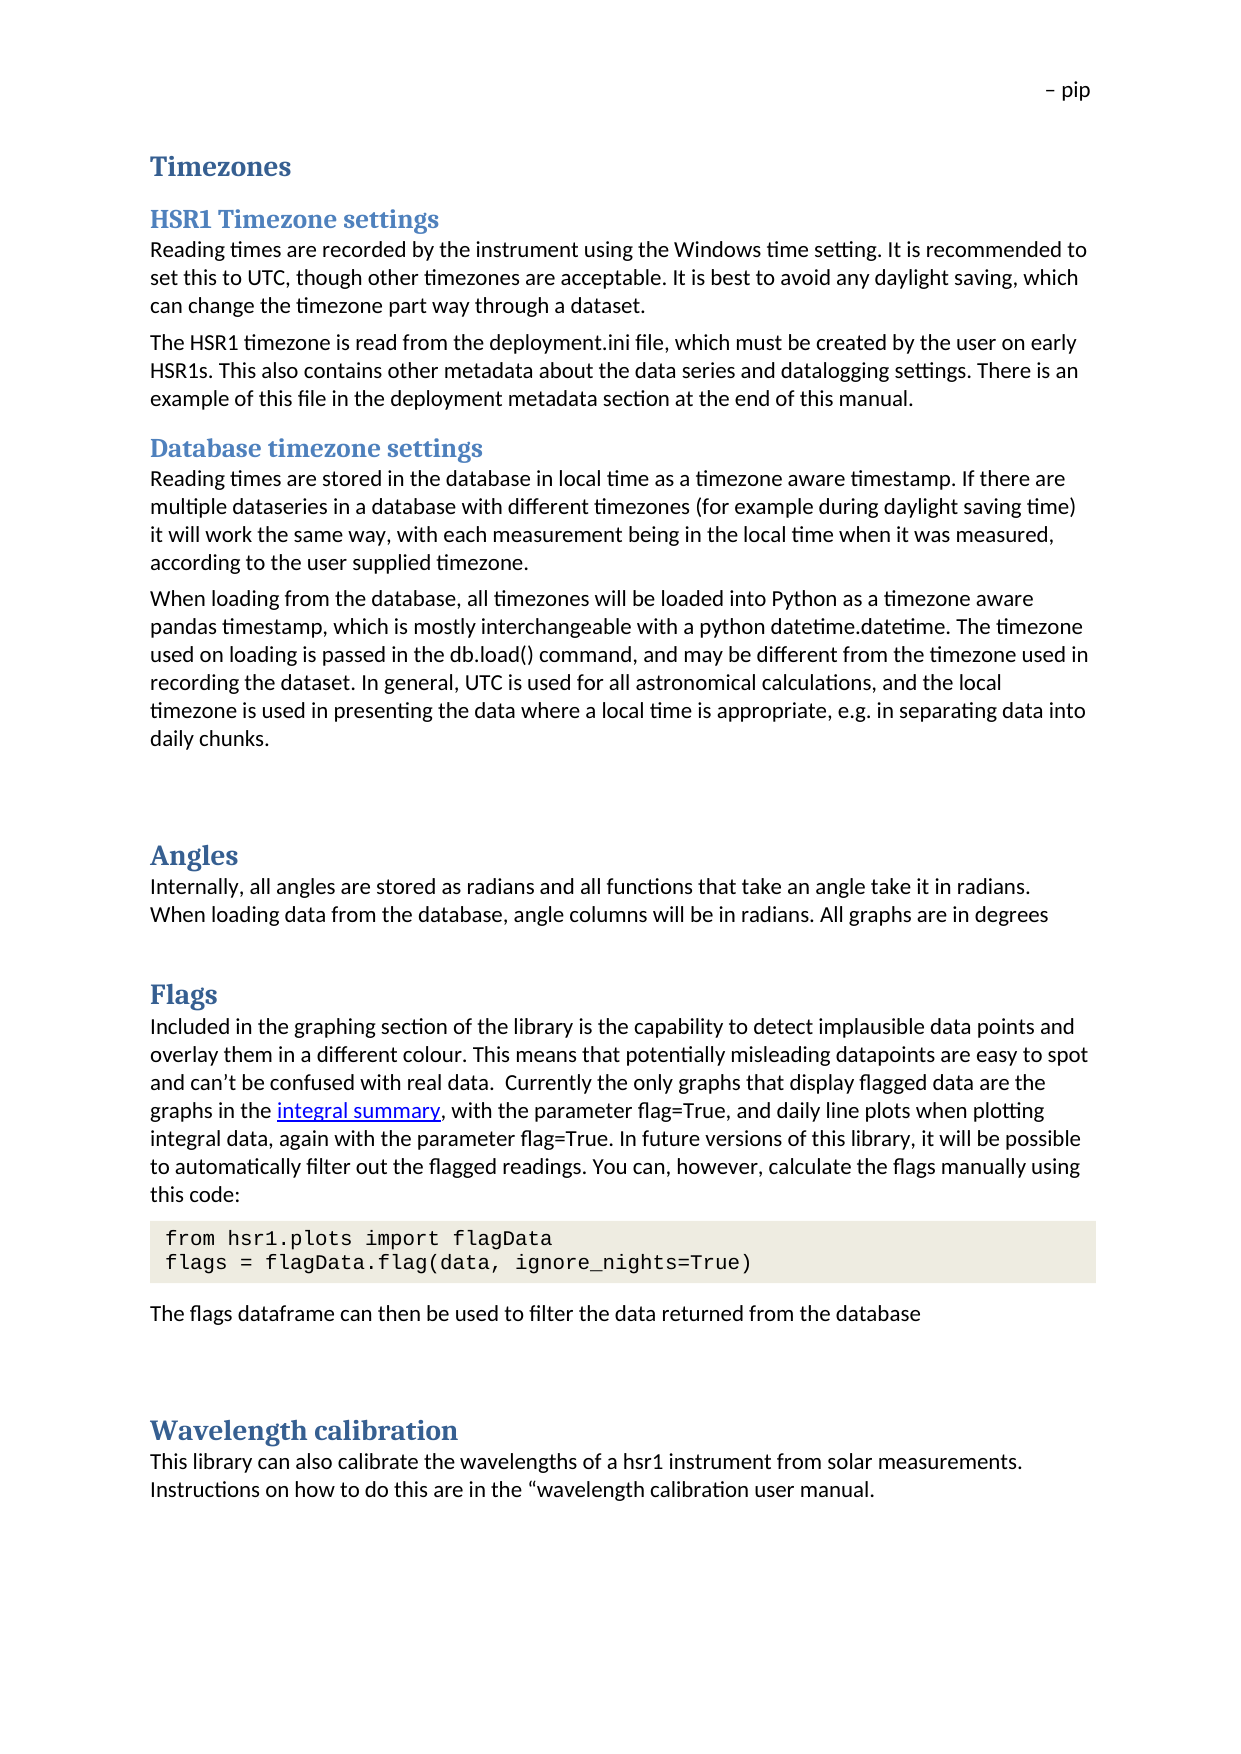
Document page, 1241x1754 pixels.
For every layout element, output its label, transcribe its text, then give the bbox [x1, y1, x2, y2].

text When loading from the database, all timezones will be loaded into Python as a timezone aware pandas timestamp, which is mostly interchangeable with a python datetime.datetime. The timezone used on loading is passed in the db.load() command, and may be different from the timezone used in recording the dataset. In general, UTC is used for all astronomical calculations, and the local timezone is used in presenting the data where a local time is appropriate, e.g. in separating data into daily chunks. [150, 584, 1090, 752]
text Reading times are stored in the database in local time as a timezone aware timestamp. If there are multiple dataseries in a database with different timezones (for example during daylight saving time) it will work the same way, with each measurement being in the local time when it was measured, according to the user supplied timezone. [150, 464, 1090, 576]
text Reading times are recorded by the instrument using the Windows time setting. It is recommended to set this to UTC, though other timezones are acceptable. It is best to avoid any daylight saving, which can change the timezone part way through a dataset. [150, 236, 1090, 319]
text The flags dataframe can then be used to filter the data returned from the database [150, 1284, 1090, 1327]
subtitle Flags [150, 978, 1090, 1012]
subtitle Wavelength calibration [150, 1414, 1090, 1447]
text Included in the graphing section of the library is the capability to detect implausible data points and overlay them in a different colour. This means that potentially misleading datapoints are easy to spot and can’t be confused with real data. Currently the only graphs that display flagged data are the graphs in the integral summary, with the parameter flag=True, and daily line plots when plotting integral data, again with the parameter flag=True. In future versions of this library, it will be possible to automatically filter out the flagged readings. You can, however, calculate the flags manually using this code: [150, 1012, 1090, 1208]
subtitle Angles [150, 839, 1090, 872]
subtitle Timezones [150, 150, 1090, 183]
text This library can also calibrate the wavelengths of a hsr1 instrument from solar measurements. Instructions on how to do this are in the “wavelength calibration user manual. [150, 1447, 1090, 1503]
subtitle Database timezone settings [150, 433, 1090, 464]
text The HSR1 timezone is read from the deployment.ini file, which must be created by the user on early HSR1s. This also contains other metadata about the data series and datalogging settings. There is an example of this file in the deployment metadata section at the end of this manual. [150, 328, 1090, 412]
subtitle HSR1 Timezone settings [150, 204, 1090, 236]
text Internally, all angles are stored as radians and all functions that take an angle take it in radians. When loading data from the database, angle columns will be in radians. All graphs are in degrees [150, 872, 1090, 928]
